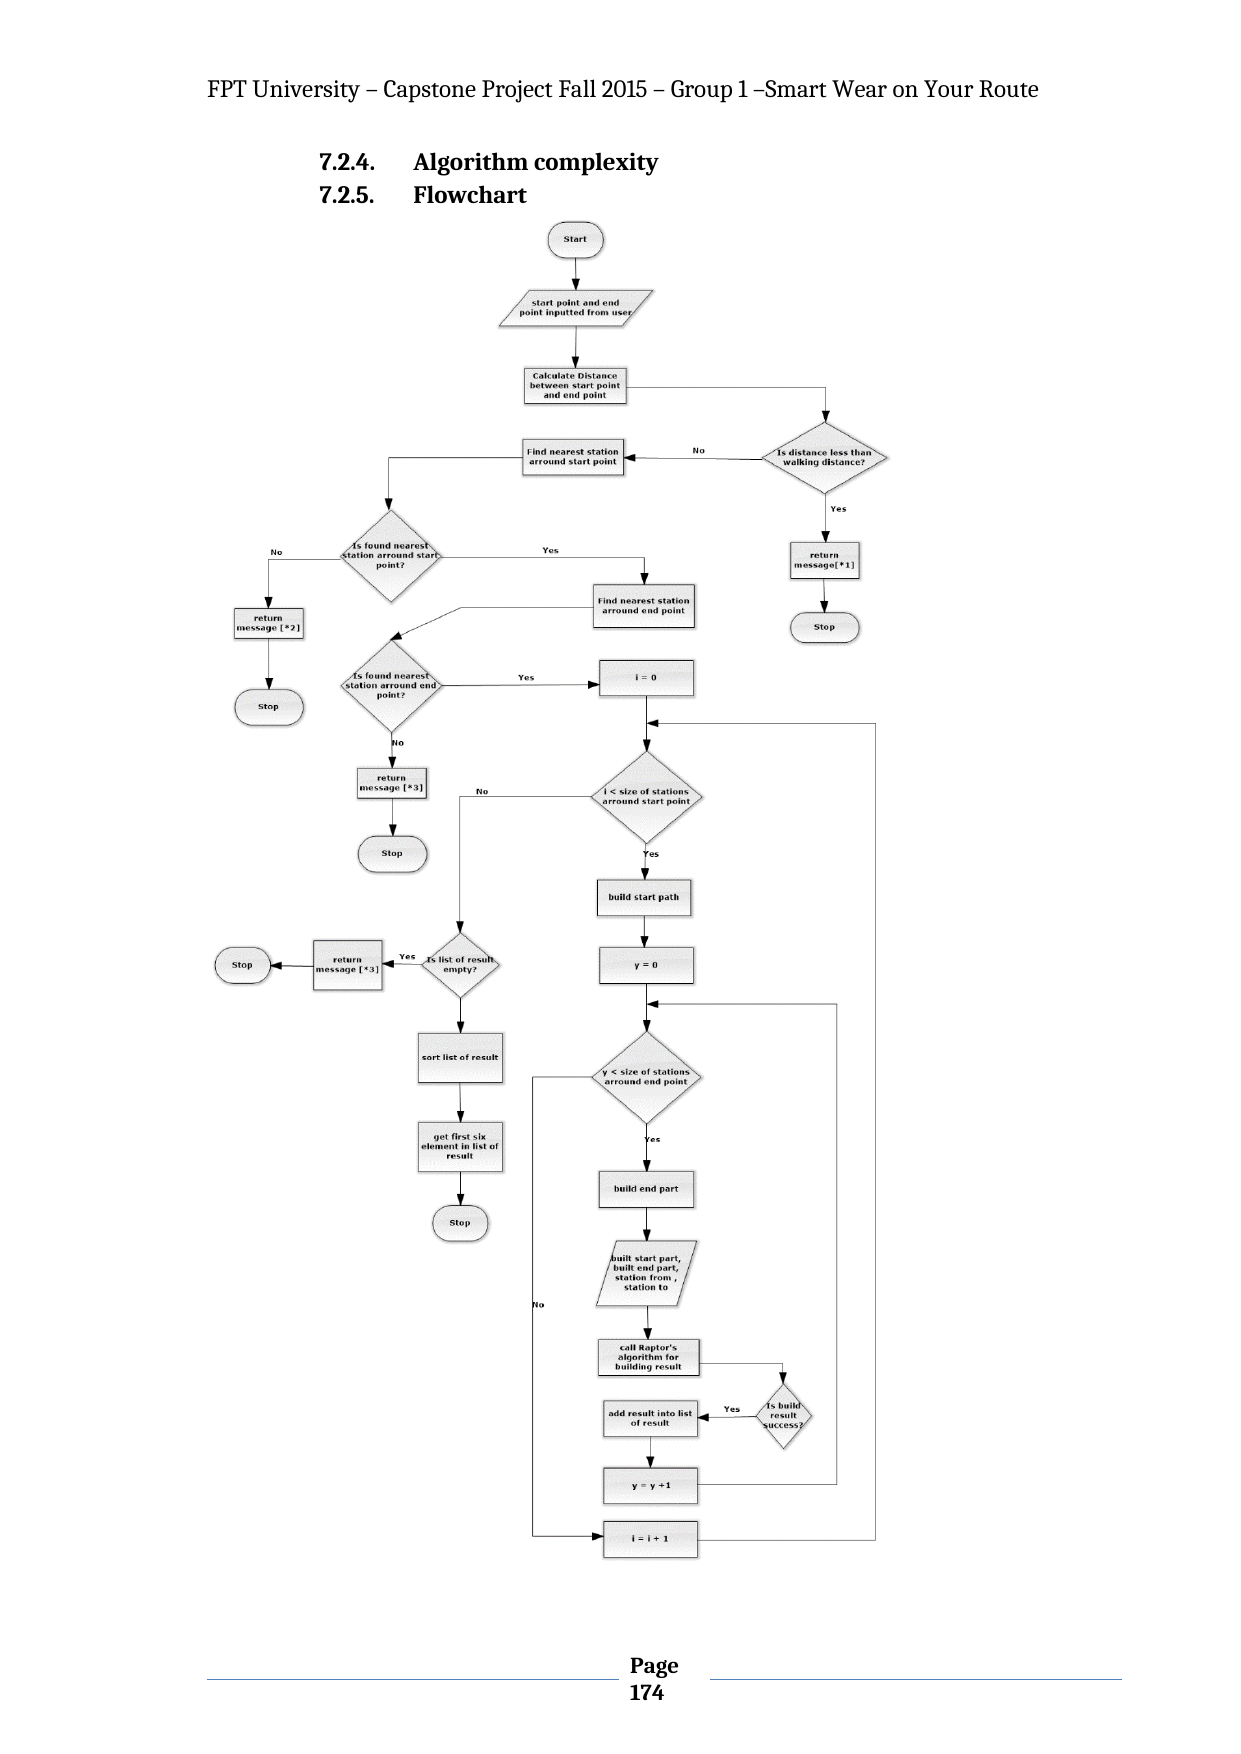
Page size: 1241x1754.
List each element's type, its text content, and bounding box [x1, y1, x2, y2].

subtitle Algorithm complexity [319, 148, 1122, 176]
subtitle Flowchart [319, 181, 1122, 209]
picture [206, 213, 906, 1566]
